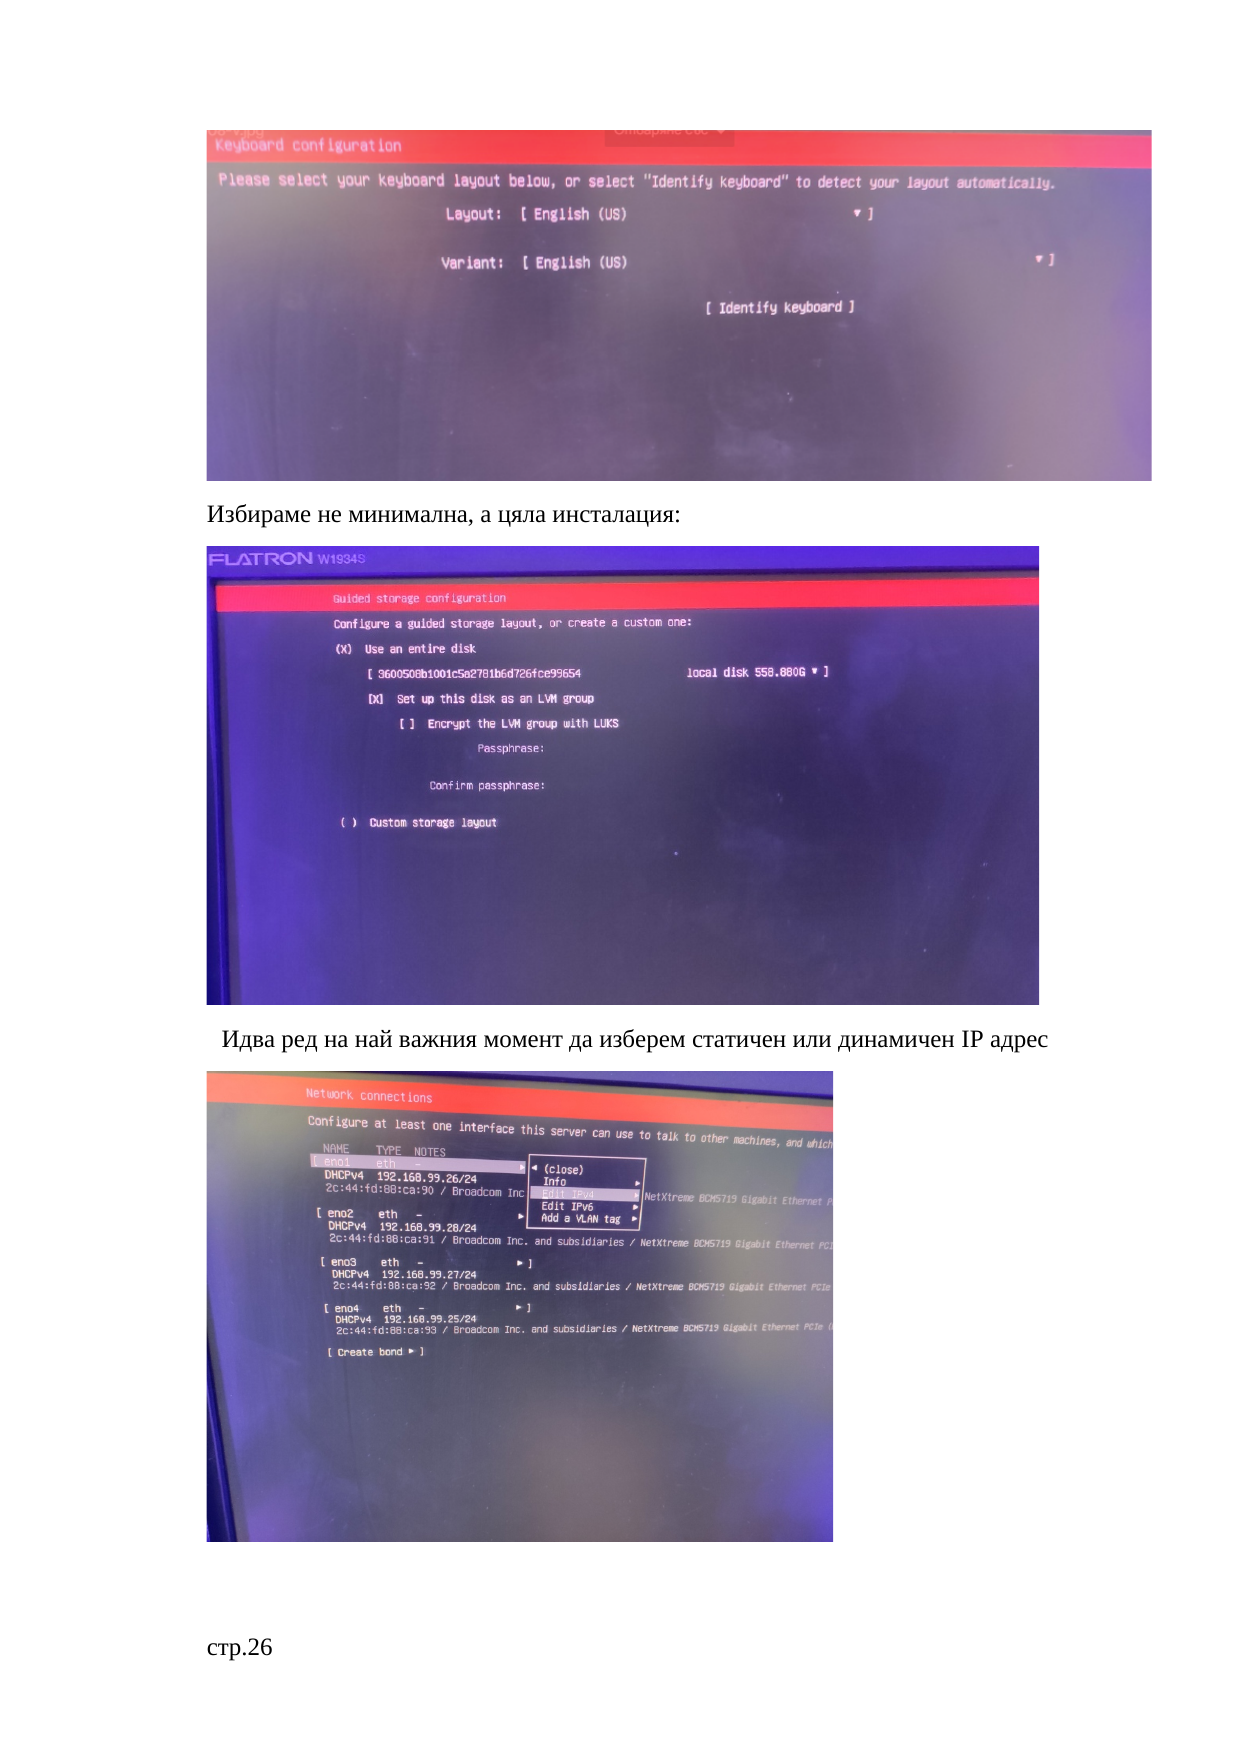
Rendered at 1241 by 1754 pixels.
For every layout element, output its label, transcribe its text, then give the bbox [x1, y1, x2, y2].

picture [206, 546, 1040, 1005]
text Идва ред на най важния момент да изберем статичен или динамичен IP адрес [148, 1024, 1093, 1052]
picture [206, 1071, 834, 1542]
text Избираме не минимална, а цяла инсталация: [148, 499, 1093, 528]
picture [206, 130, 1152, 481]
